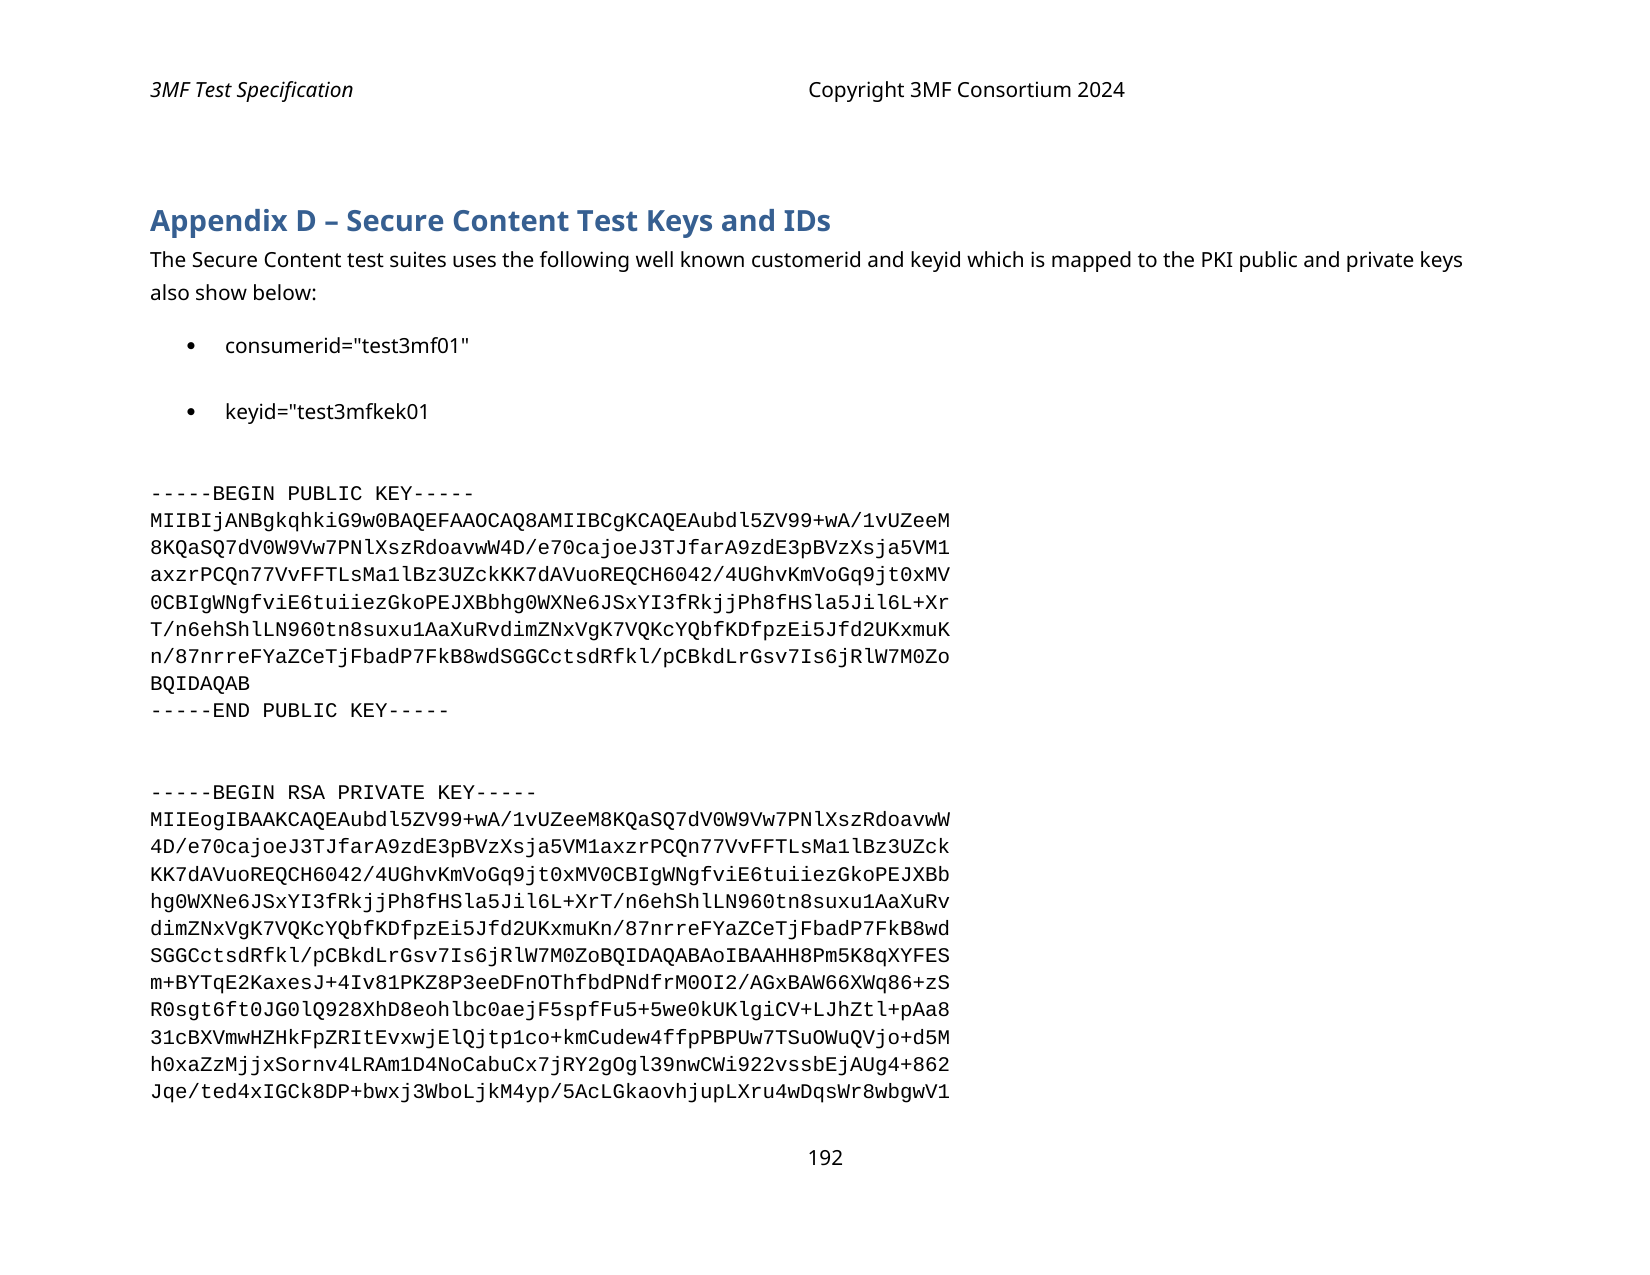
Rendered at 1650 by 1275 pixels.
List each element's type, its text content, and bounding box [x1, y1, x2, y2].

text -----END PUBLIC KEY----- [150, 700, 1500, 724]
text n/87nrreFYaZCeTjFbadP7FkB8wdSGGCctsdRfkl/pCBkdLrGsv7Is6jRlW7M0Zo [150, 646, 1500, 670]
list consumerid="test3mf01" [187, 332, 1500, 360]
text m+BYTqE2KaxesJ+4Iv81PKZ8P3eeDFnOThfbdPNdfrM0OI2/AGxBAW66XWq86+zS [150, 972, 1500, 996]
text The Secure Content test suites uses the following well known customerid and keyid which is mapped to the PKI public and private keys also show below: [150, 246, 1500, 307]
text R0sgt6ft0JG0lQ928XhD8eohlbc0aejF5spfFu5+5we0kUKlgiCV+LJhZtl+pAa8 [150, 999, 1500, 1023]
text Jqe/ted4xIGCk8DP+bwxj3WboLjkM4yp/5AcLGkaovhjupLXru4wDqsWr8wbgwV1 [150, 1081, 1500, 1105]
text dimZNxVgK7VQKcYQbfKDfpzEi5Jfd2UKxmuKn/87nrreFYaZCeTjFbadP7FkB8wd [150, 918, 1500, 942]
text -----BEGIN RSA PRIVATE KEY----- [150, 782, 1500, 806]
text axzrPCQn77VvFFTLsMa1lBz3UZckKK7dAVuoREQCH6042/4UGhvKmVoGq9jt0xMV [150, 564, 1500, 588]
text hg0WXNe6JSxYI3fRkjjPh8fHSla5Jil6L+XrT/n6ehShlLN960tn8suxu1AaXuRv [150, 891, 1500, 914]
subtitle Appendix D – Secure Content Test Keys and IDs [150, 200, 1500, 240]
text T/n6ehShlLN960tn8suxu1AaXuRvdimZNxVgK7VQKcYQbfKDfpzEi5Jfd2UKxmuK [150, 619, 1500, 642]
text 8KQaSQ7dV0W9Vw7PNlXszRdoavwW4D/e70cajoeJ3TJfarA9zdE3pBVzXsja5VM1 [150, 537, 1500, 561]
text SGGCctsdRfkl/pCBkdLrGsv7Is6jRlW7M0ZoBQIDAQABAoIBAAHH8Pm5K8qXYFES [150, 945, 1500, 969]
text MIIEogIBAAKCAQEAubdl5ZV99+wA/1vUZeeM8KQaSQ7dV0W9Vw7PNlXszRdoavwW [150, 809, 1500, 833]
text MIIBIjANBgkqhkiG9w0BAQEFAAOCAQ8AMIIBCgKCAQEAubdl5ZV99+wA/1vUZeeM [150, 510, 1500, 534]
text BQIDAQAB [150, 673, 1500, 697]
list keyid="test3mfkek01 [187, 397, 1500, 425]
text 0CBIgWNgfviE6tuiiezGkoPEJXBbhg0WXNe6JSxYI3fRkjjPh8fHSla5Jil6L+Xr [150, 592, 1500, 615]
text -----BEGIN PUBLIC KEY----- [150, 483, 1500, 507]
text KK7dAVuoREQCH6042/4UGhvKmVoGq9jt0xMV0CBIgWNgfviE6tuiiezGkoPEJXBb [150, 863, 1500, 887]
text h0xaZzMjjxSornv4LRAm1D4NoCabuCx7jRY2gOgl39nwCWi922vssbEjAUg4+862 [150, 1054, 1500, 1077]
text 4D/e70cajoeJ3TJfarA9zdE3pBVzXsja5VM1axzrPCQn77VvFFTLsMa1lBz3UZck [150, 836, 1500, 860]
text 31cBXVmwHZHkFpZRItEvxwjElQjtp1co+kmCudew4ffpPBPUw7TSuOWuQVjo+d5M [150, 1027, 1500, 1050]
